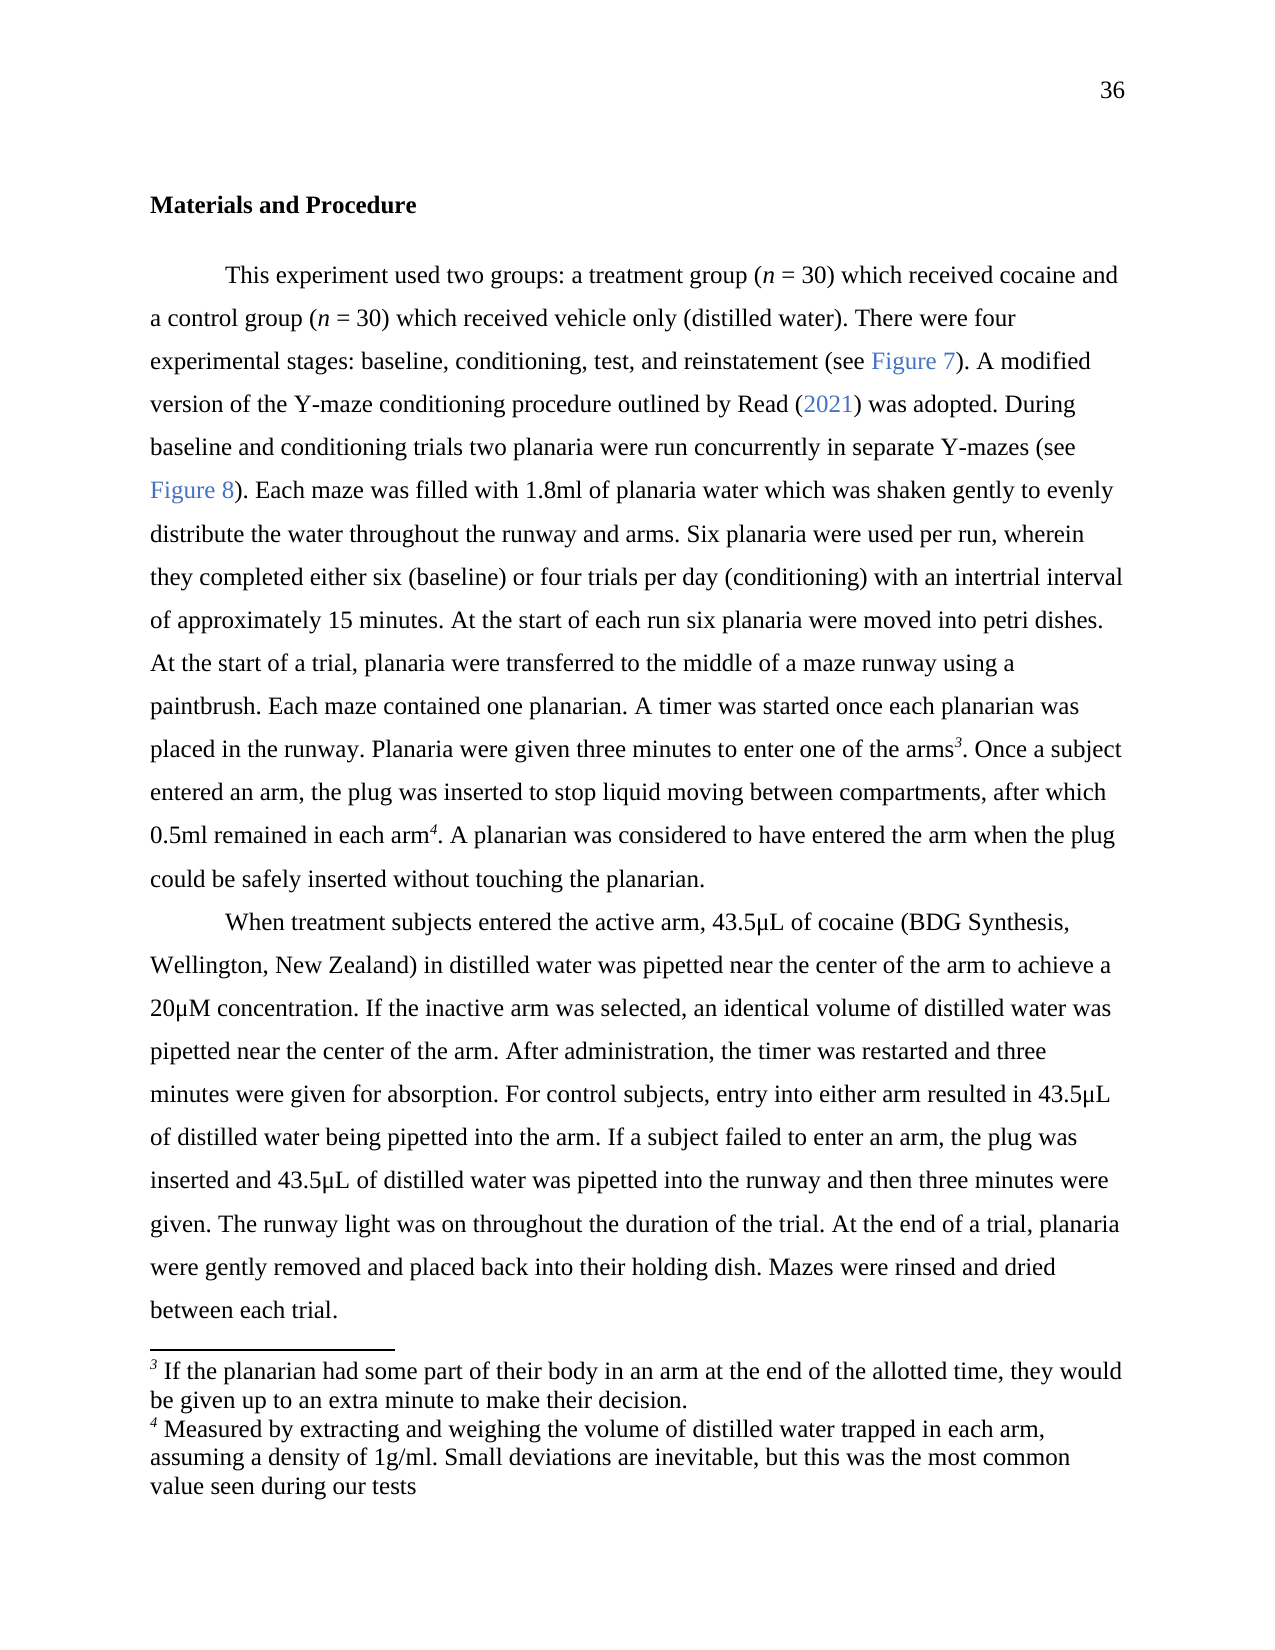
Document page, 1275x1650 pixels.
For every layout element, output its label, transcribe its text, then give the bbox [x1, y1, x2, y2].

text This experiment used two groups: a treatment group (n = 30) which received cocaine and a control group (n = 30) which received vehicle only (distilled water). There were four experimental stages: baseline, conditioning, test, and reinstatement (see Figure 7). A modified version of the Y-maze conditioning procedure outlined by Read (2021) was adopted. During baseline and conditioning trials two planaria were run concurrently in separate Y-mazes (see Figure 8). Each maze was filled with 1.8ml of planaria water which was shaken gently to evenly distribute the water throughout the runway and arms. Six planaria were used per run, wherein they completed either six (baseline) or four trials per day (conditioning) with an intertrial interval of approximately 15 minutes. At the start of each run six planaria were moved into petri dishes. At the start of a trial, planaria were transferred to the middle of a maze runway using a paintbrush. Each maze contained one planarian. A timer was started once each planarian was placed in the runway. Planaria were given three minutes to enter one of the arms. Once a subject entered an arm, the plug was inserted to stop liquid moving between compartments, after which 0.5ml remained in each arm. A planarian was considered to have entered the arm when the plug could be safely inserted without touching the planarian. [150, 260, 1125, 892]
text When treatment subjects entered the active arm, 43.5μL of cocaine (BDG Synthesis, Wellington, New Zealand) in distilled water was pipetted near the center of the arm to achieve a 20μM concentration. If the inactive arm was selected, an identical volume of distilled water was pipetted near the center of the arm. After administration, the timer was restarted and three minutes were given for absorption. For control subjects, entry into either arm resulted in 43.5μL of distilled water being pipetted into the arm. If a subject failed to enter an arm, the plug was inserted and 43.5μL of distilled water was pipetted into the runway and then three minutes were given. The runway light was on throughout the duration of the trial. At the end of a trial, planaria were gently removed and placed back into their holding dish. Mazes were rinsed and dried between each trial. [150, 907, 1125, 1324]
subtitle Materials and Procedure [150, 190, 1125, 219]
